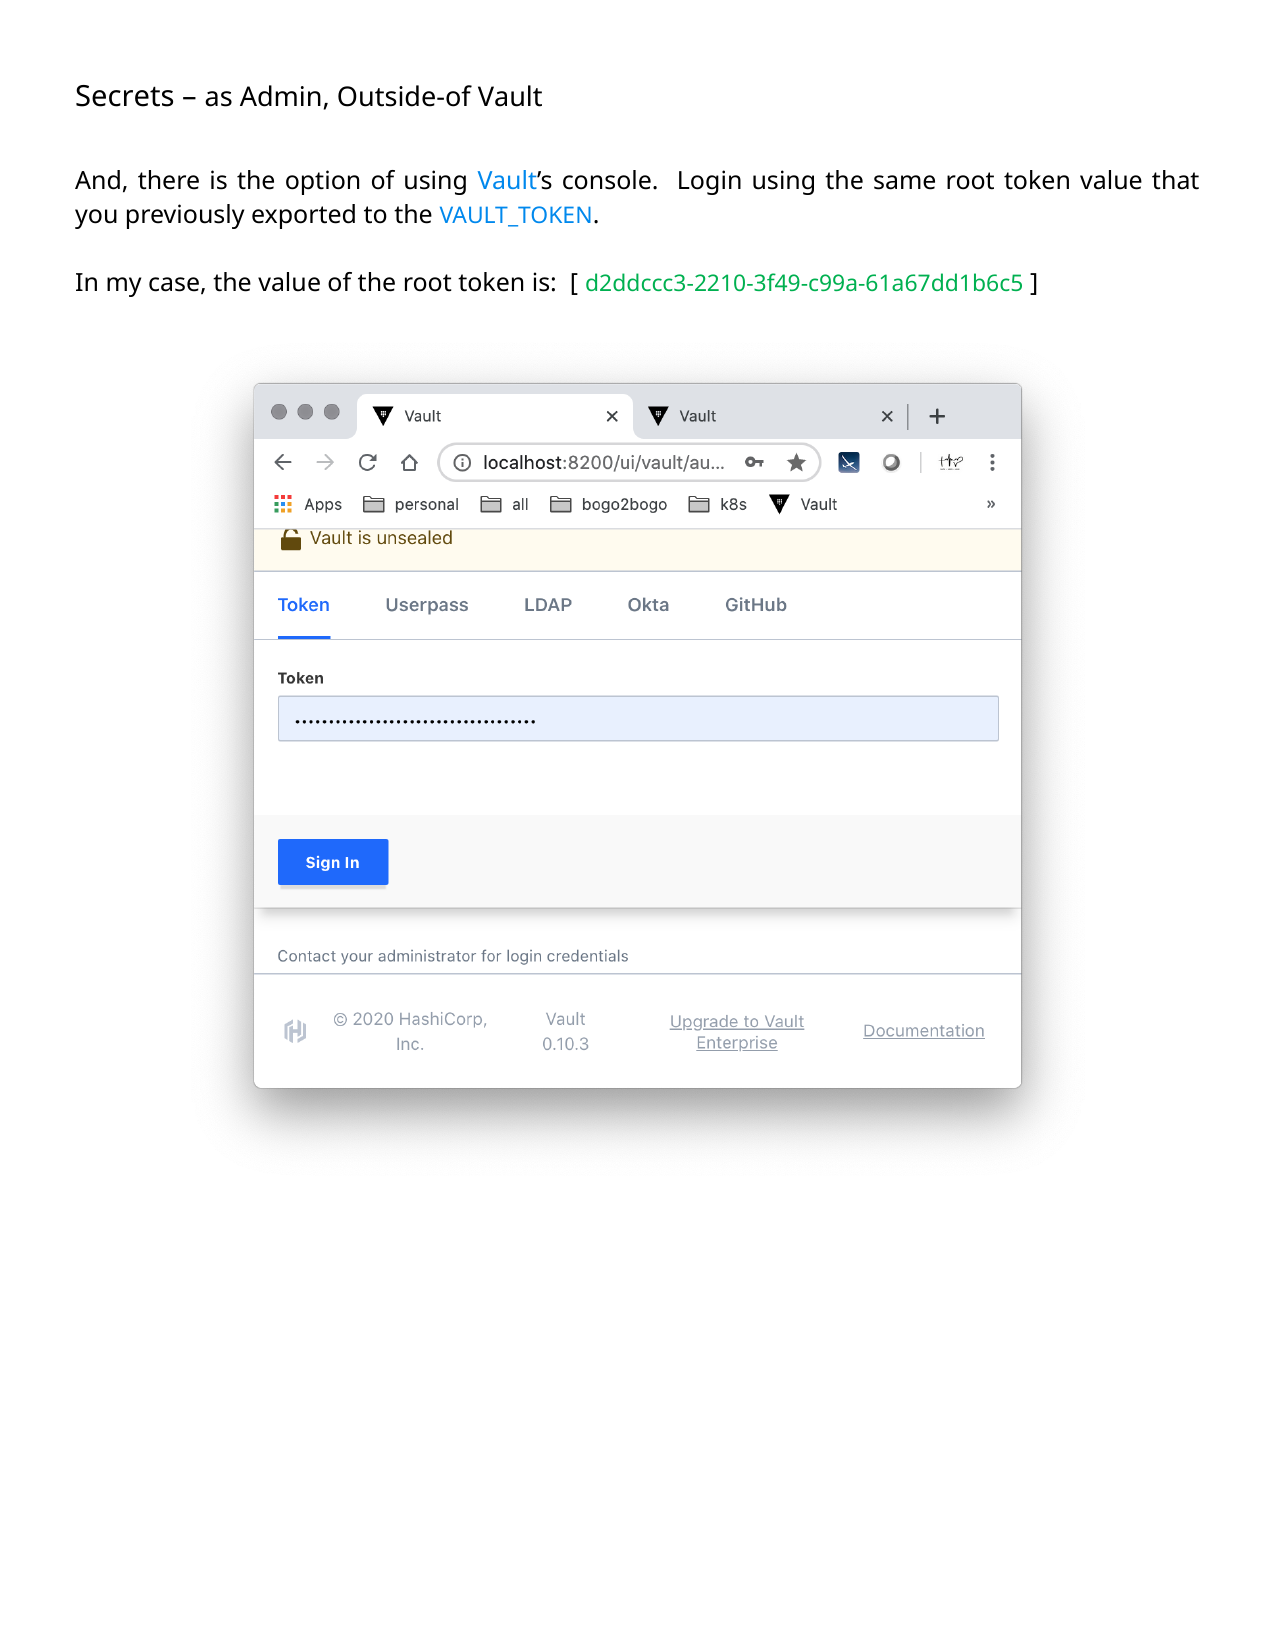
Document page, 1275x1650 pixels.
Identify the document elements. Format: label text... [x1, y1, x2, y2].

picture [180, 333, 1095, 1185]
text Secrets – as Admin, Outside-of Vault [75, 75, 1200, 115]
text In my case, the value of the root token is: [ d2ddccc3-2210-3f49-c99a-61a67dd1b6c5 ] [75, 265, 1200, 299]
text And, there is the option of using Vault’s console. Login using the same root token value that you previously exported to the VAULT_TOKEN. [75, 163, 1200, 231]
